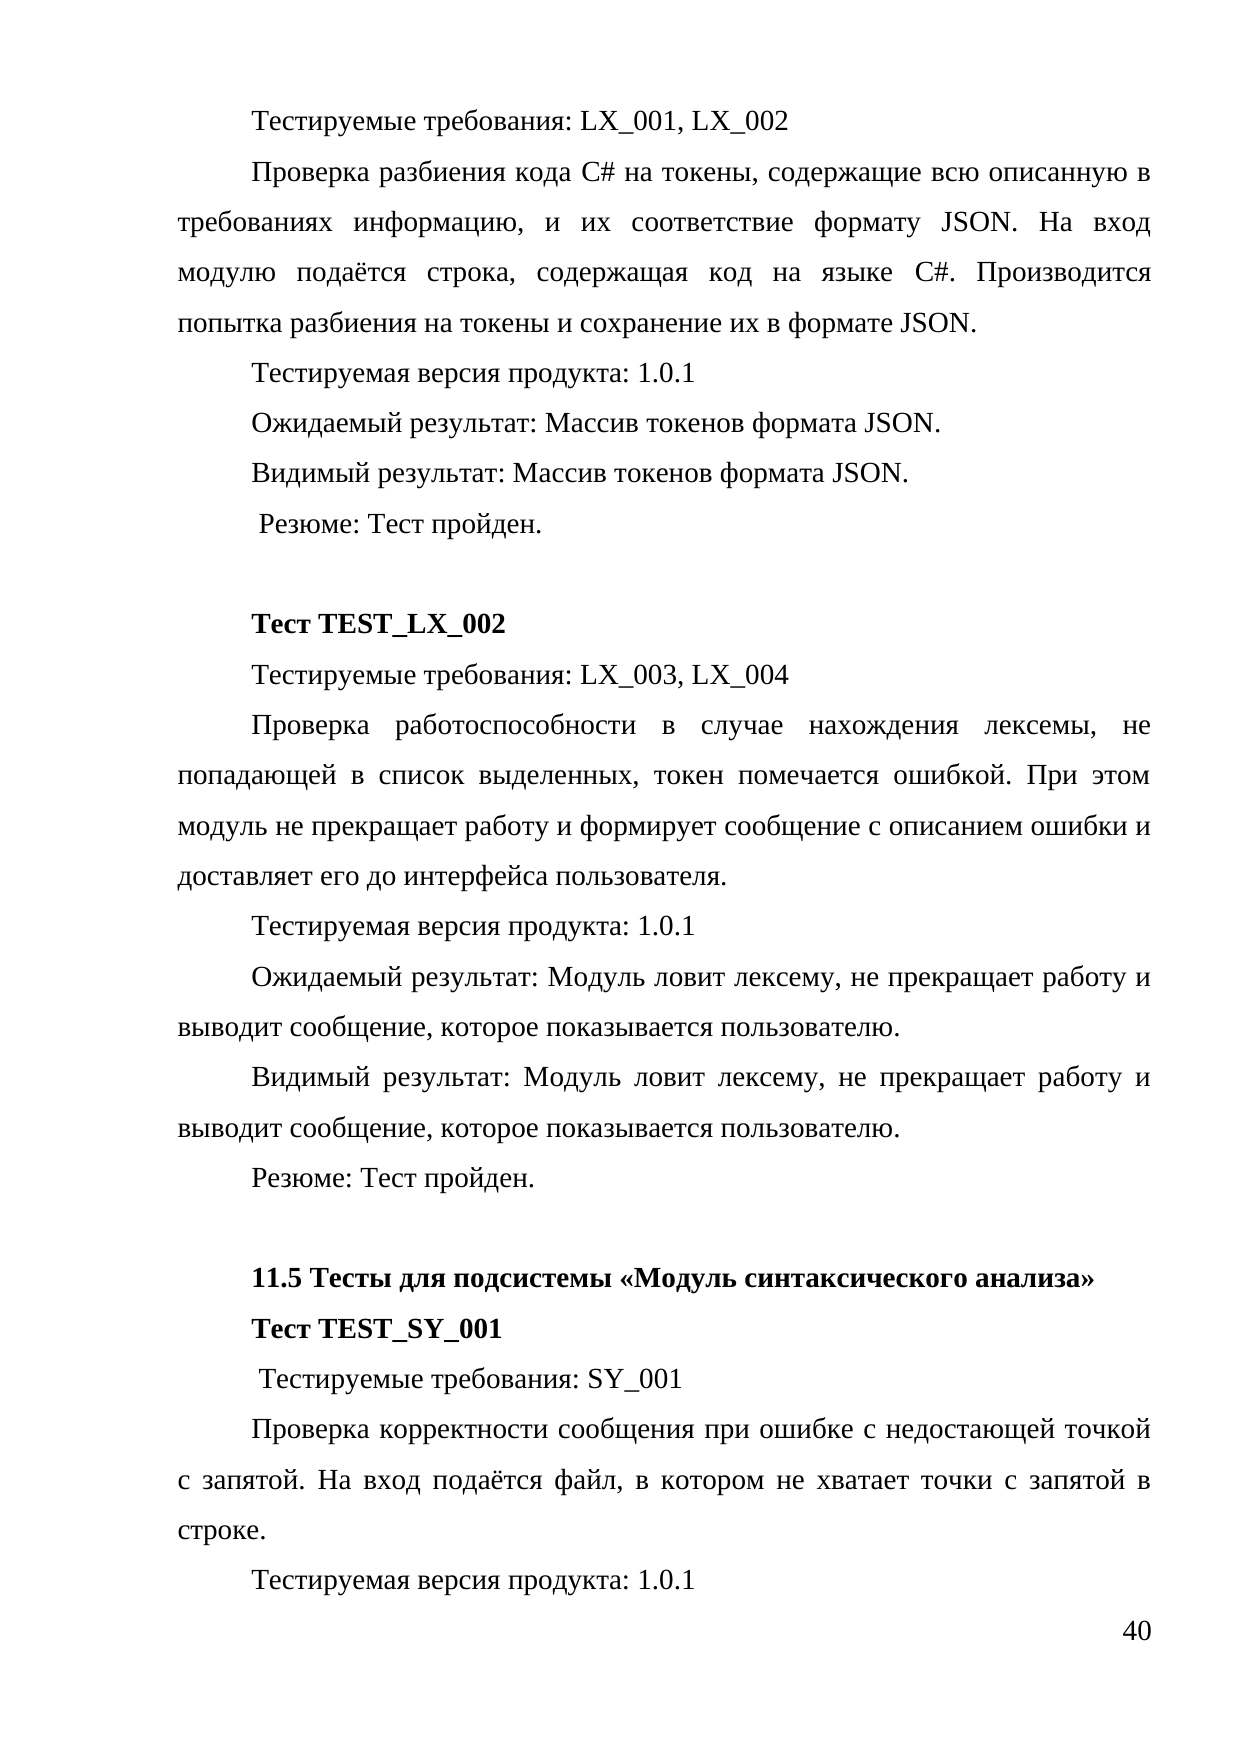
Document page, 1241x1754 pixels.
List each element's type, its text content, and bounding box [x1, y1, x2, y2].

text Резюме: Тест пройден. [177, 506, 1152, 539]
text Ожидаемый результат: Массив токенов формата JSON. [177, 405, 1152, 439]
text Тестируемые требования: LX_003, LX_004 [177, 657, 1152, 690]
text Тест TEST_SY_001 [177, 1311, 1152, 1344]
text Тестируемые требования: SY_001 [177, 1361, 1152, 1395]
text Видимый результат: Массив токенов формата JSON. [177, 456, 1152, 489]
text Тест TEST_LX_002 [177, 607, 1152, 640]
text Тестируемая версия продукта: 1.0.1 [177, 355, 1152, 388]
text Видимый результат: Модуль ловит лексему, не прекращает работу и выводит сообщение, которое показывается пользователю. [177, 1059, 1152, 1143]
text Тестируемая версия продукта: 1.0.1 [177, 1562, 1152, 1596]
text Проверка работоспособности в случае нахождения лексемы, не попадающей в список выделенных, токен помечается ошибкой. При этом модуль не прекращает работу и формирует сообщение с описанием ошибки и доставляет его до интерфейса пользователя. [177, 707, 1152, 892]
text Тестируемые требования: LX_001, LX_002 [177, 103, 1152, 137]
text Тестируемая версия продукта: 1.0.1 [177, 908, 1152, 942]
text Резюме: Тест пройден. [177, 1160, 1152, 1193]
text Ожидаемый результат: Модуль ловит лексему, не прекращает работу и выводит сообщение, которое показывается пользователю. [177, 959, 1152, 1043]
subtitle Тесты для подсистемы «Модуль синтаксического анализа» [177, 1261, 1152, 1294]
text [177, 1412, 1152, 1546]
text Проверка разбиения кода C# на токены, содержащие всю описанную в требованиях информацию, и их соответствие формату JSON. На вход модулю подаётся строка, содержащая код на языке C#. Производится попытка разбиения на токены и сохранение их в формате JSON. [177, 154, 1152, 338]
